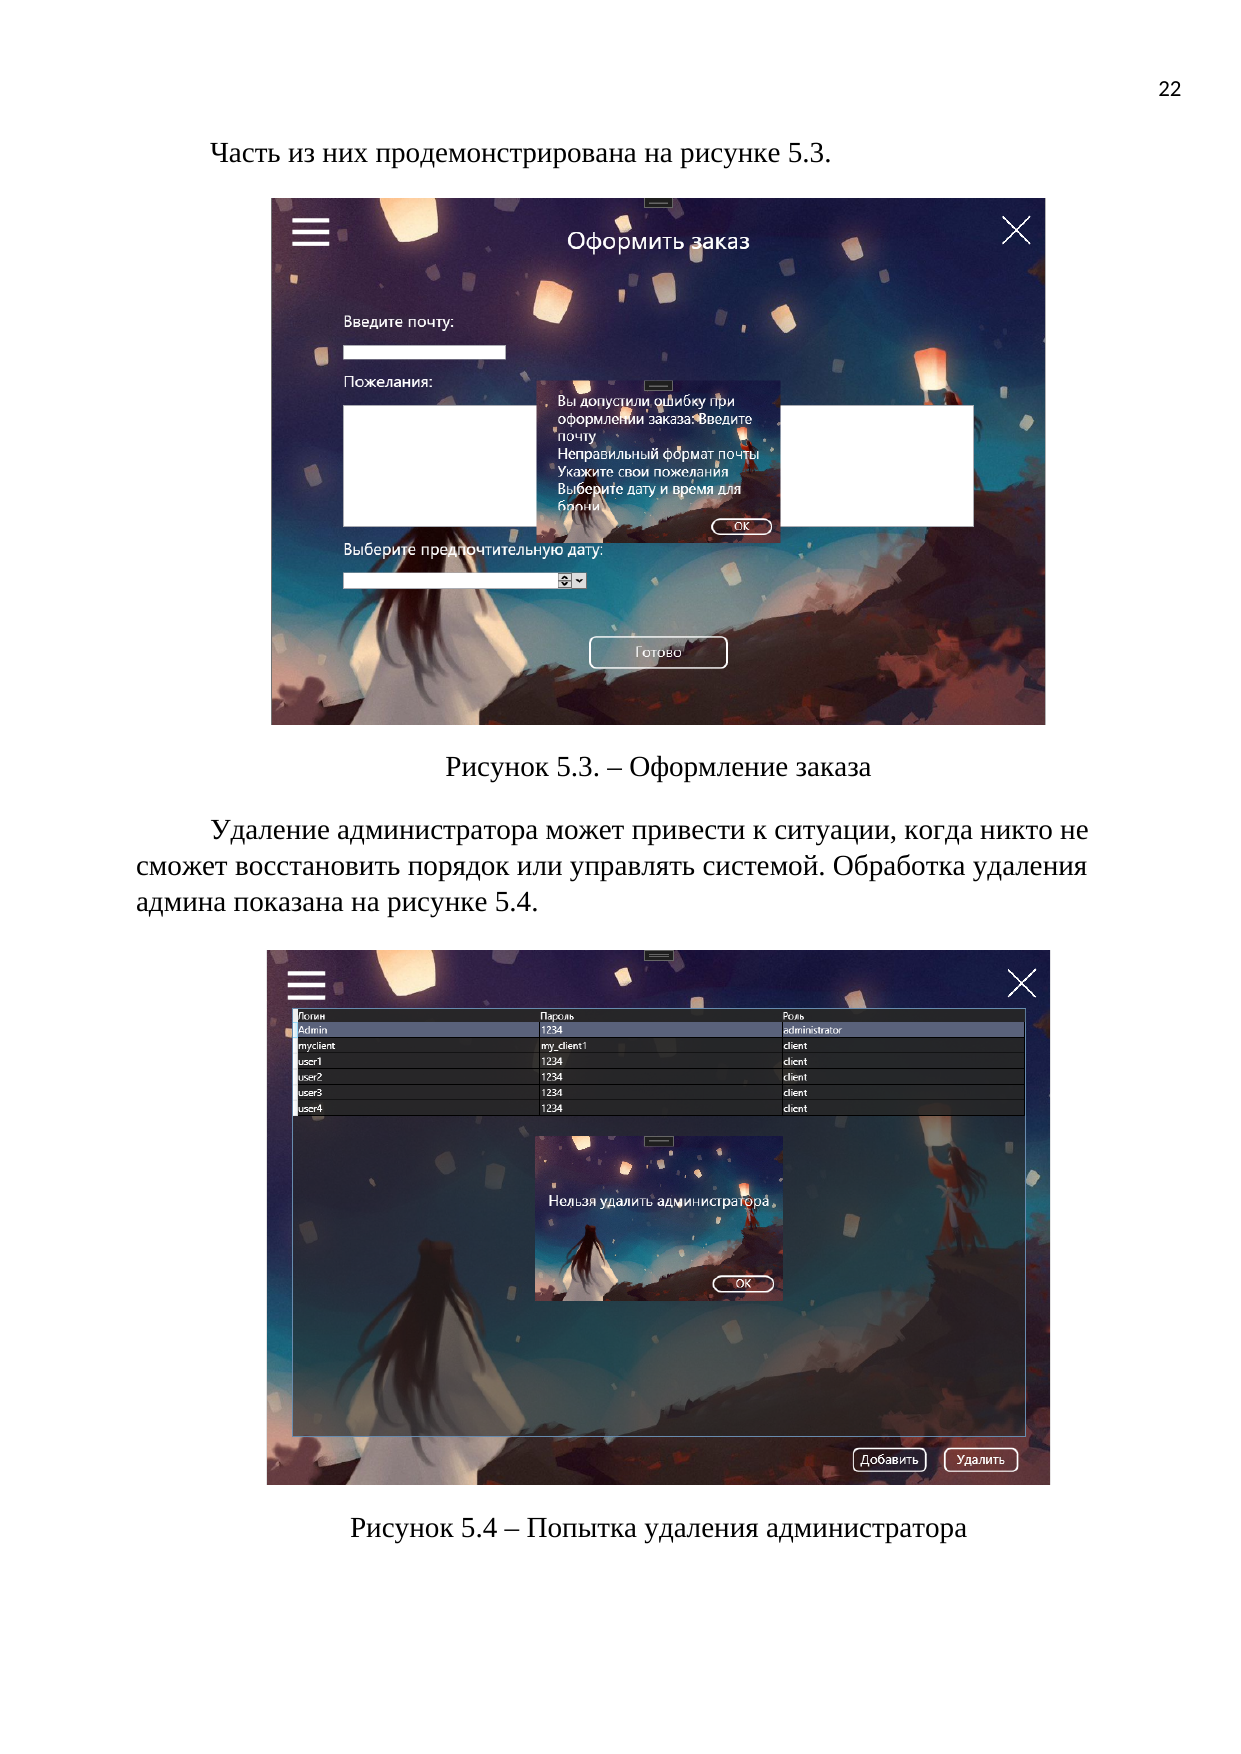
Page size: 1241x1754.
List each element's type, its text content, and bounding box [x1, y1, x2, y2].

text Часть из них продемонстрирована на рисунке 5.3. [136, 135, 1181, 169]
picture [271, 198, 1046, 725]
text Рисунок 5.4 – Попытка удаления администратора [136, 1510, 1181, 1543]
picture [266, 950, 1051, 1485]
text Удаление администратора может привести к ситуации, когда никто не сможет восстановить порядок или управлять системой. Обработка удаления админа показана на рисунке 5.4. [136, 812, 1181, 918]
text Рисунок 5.3. – Оформление заказа [136, 749, 1181, 783]
